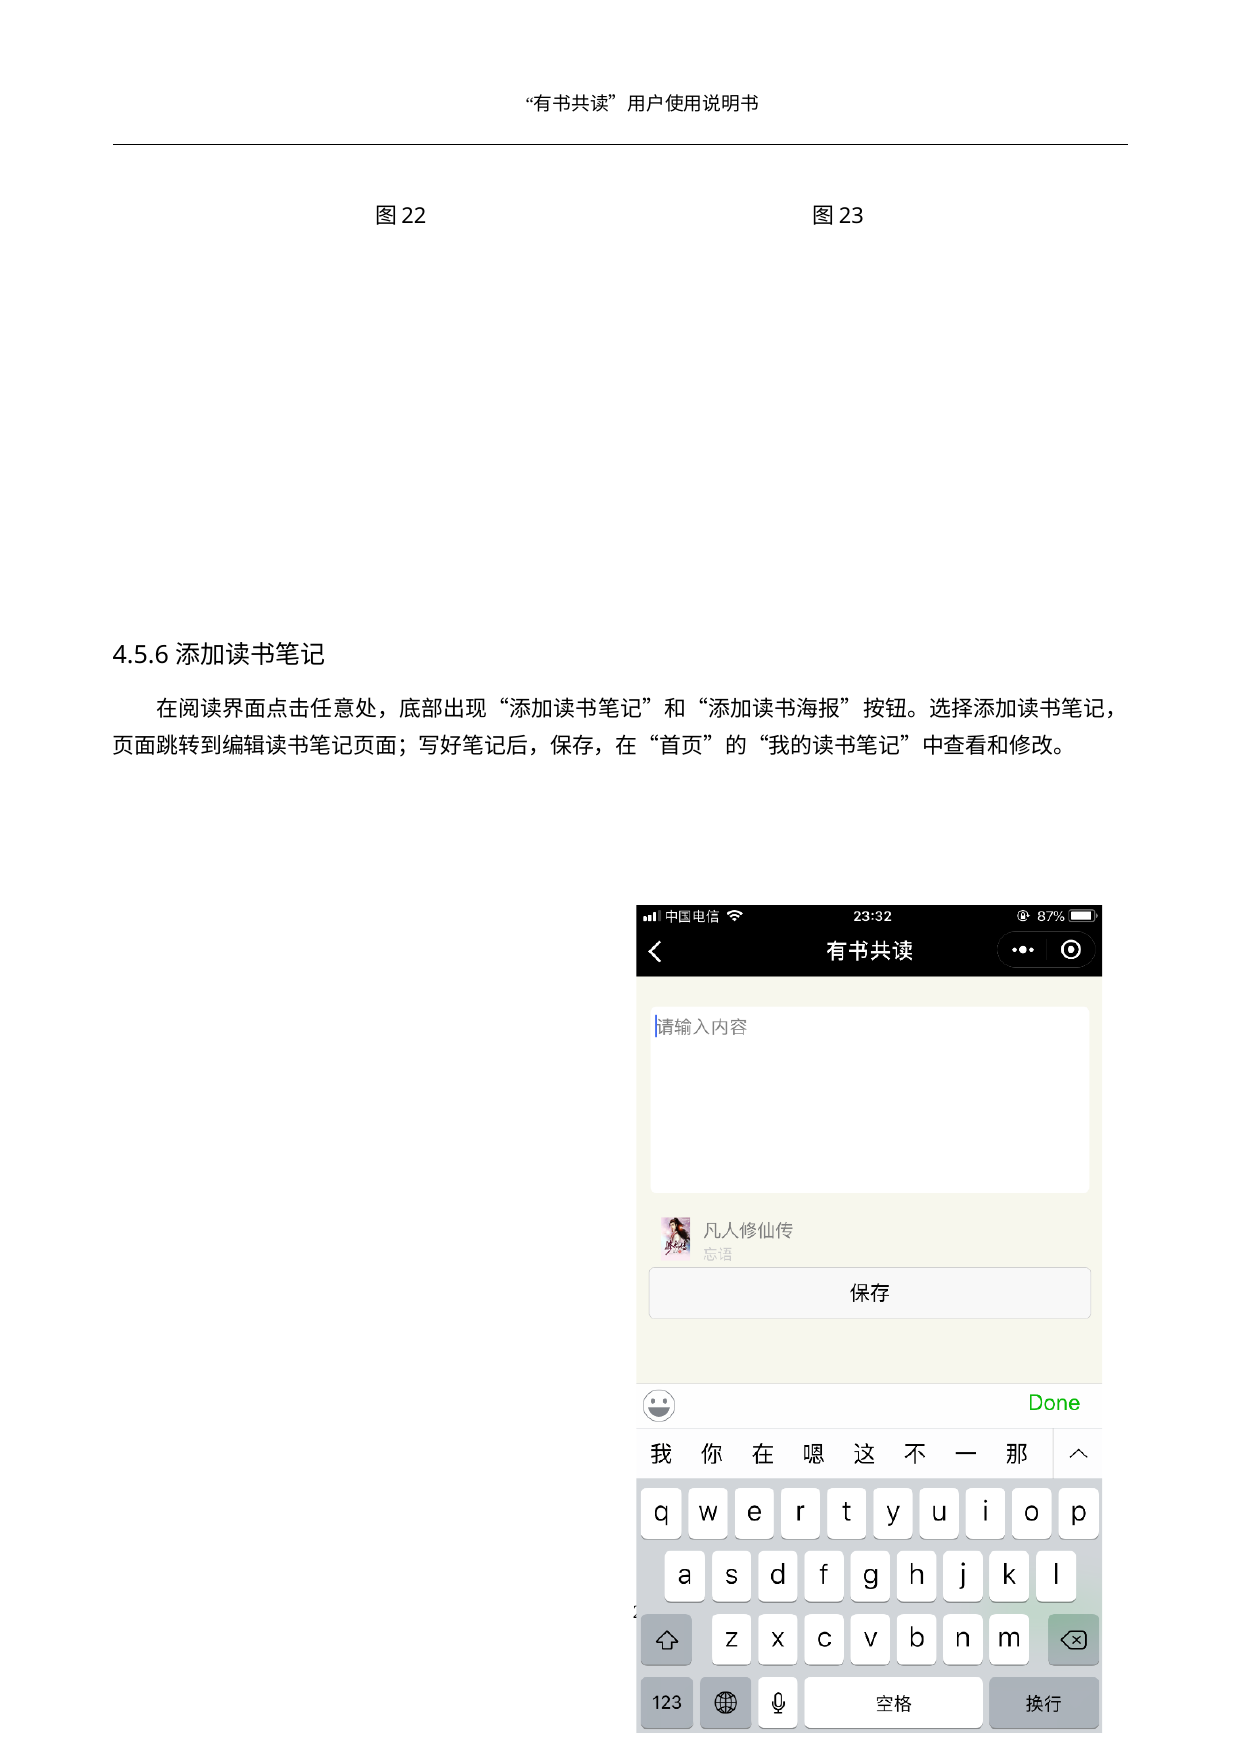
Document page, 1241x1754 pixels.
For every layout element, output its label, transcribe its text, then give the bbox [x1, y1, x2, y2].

picture [636, 905, 1103, 1733]
text 图22 图23 [331, 197, 1128, 267]
subtitle 4.5.6 添加读书笔记 [112, 620, 1128, 685]
text 在阅读界面点击任意处，底部出现“添加读书笔记”和“添加读书海报”按钮。选择添加读书笔记，页面跳转到编辑读书笔记页面；写好笔记后，保存，在“首页”的“我的读书笔记”中查看和修改。 [112, 690, 1128, 760]
